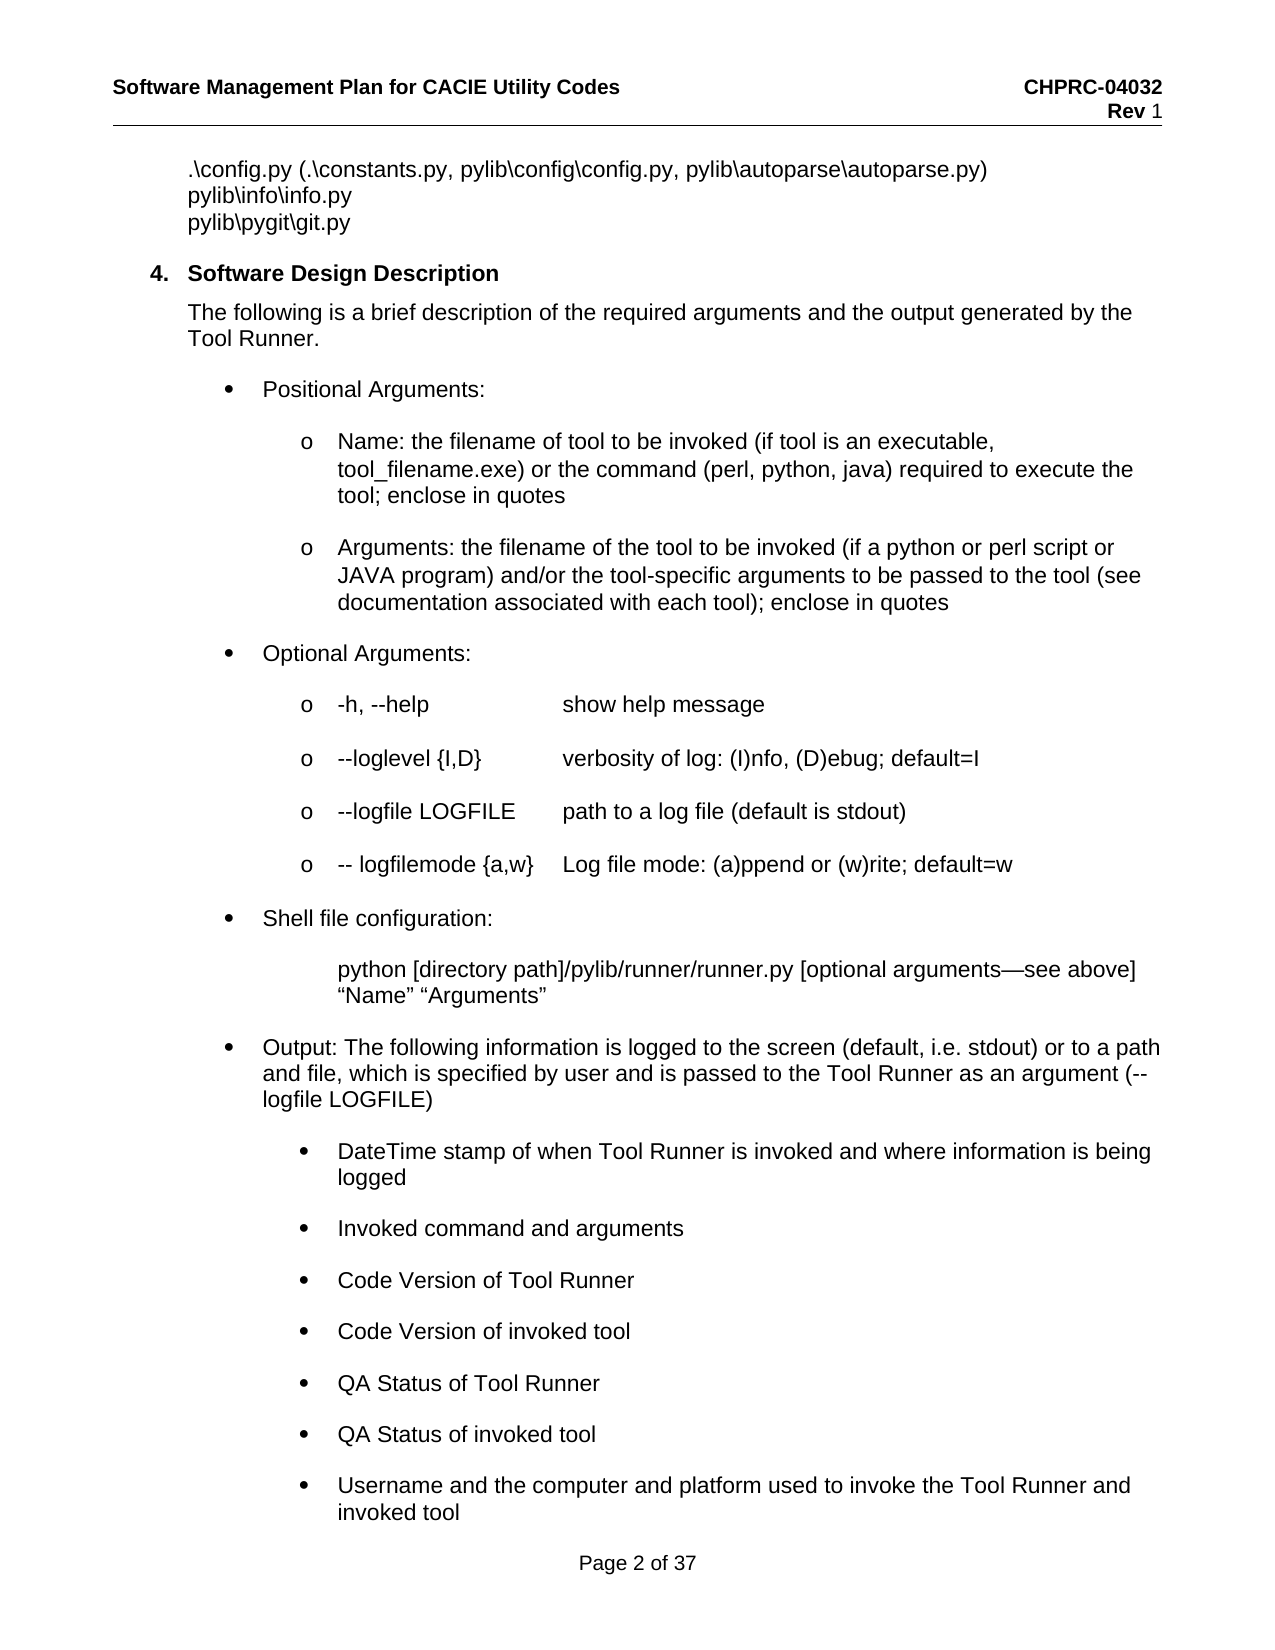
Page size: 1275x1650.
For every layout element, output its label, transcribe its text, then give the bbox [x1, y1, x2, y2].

list QA Status of Tool Runner [300, 1369, 1162, 1396]
text python [directory path]/pylib/runner/runner.py [optional arguments—see above] “Name” “Arguments” [337, 956, 1162, 1009]
list Optional Arguments: [225, 640, 1162, 666]
list -h, --help show help message [300, 691, 1162, 719]
list Output: The following information is logged to the screen (default, i.e. stdout) or to a path and file, which is specified by user and is passed to the Tool Runner as an argument (--logfile LOGFILE) [225, 1034, 1162, 1113]
list Software Design Description [150, 260, 1162, 286]
list Shell file configuration: [225, 904, 1162, 931]
list Username and the computer and platform used to invoke the Tool Runner and invoked tool [300, 1472, 1162, 1525]
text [187, 156, 1162, 235]
list Code Version of Tool Runner [300, 1267, 1162, 1293]
list --logfile LOGFILE path to a log file (default is stdout) [300, 798, 1162, 826]
list Code Version of invoked tool [300, 1318, 1162, 1344]
list Invoked command and arguments [300, 1215, 1162, 1242]
list QA Status of invoked tool [300, 1421, 1162, 1447]
list Arguments: the filename of the tool to be invoked (if a python or perl script or JAVA program) and/or the tool-specific arguments to be passed to the tool (see documentation associated with each tool); enclose in quotes [300, 534, 1162, 615]
list Positional Arguments: [225, 376, 1162, 403]
list DateTime stamp of when Tool Runner is invoked and where information is being logged [300, 1138, 1162, 1190]
list --loglevel {I,D} verbosity of log: (I)nfo, (D)ebug; default=I [300, 744, 1162, 773]
list -- logfilemode {a,w} Log file mode: (a)ppend or (w)rite; default=w [300, 851, 1162, 879]
text The following is a brief description of the required arguments and the output generated by the Tool Runner. [187, 299, 1162, 351]
list Name: the filename of tool to be invoked (if tool is an executable, tool_filename.exe) or the command (perl, python, java) required to execute the tool; enclose in quotes [300, 428, 1162, 509]
